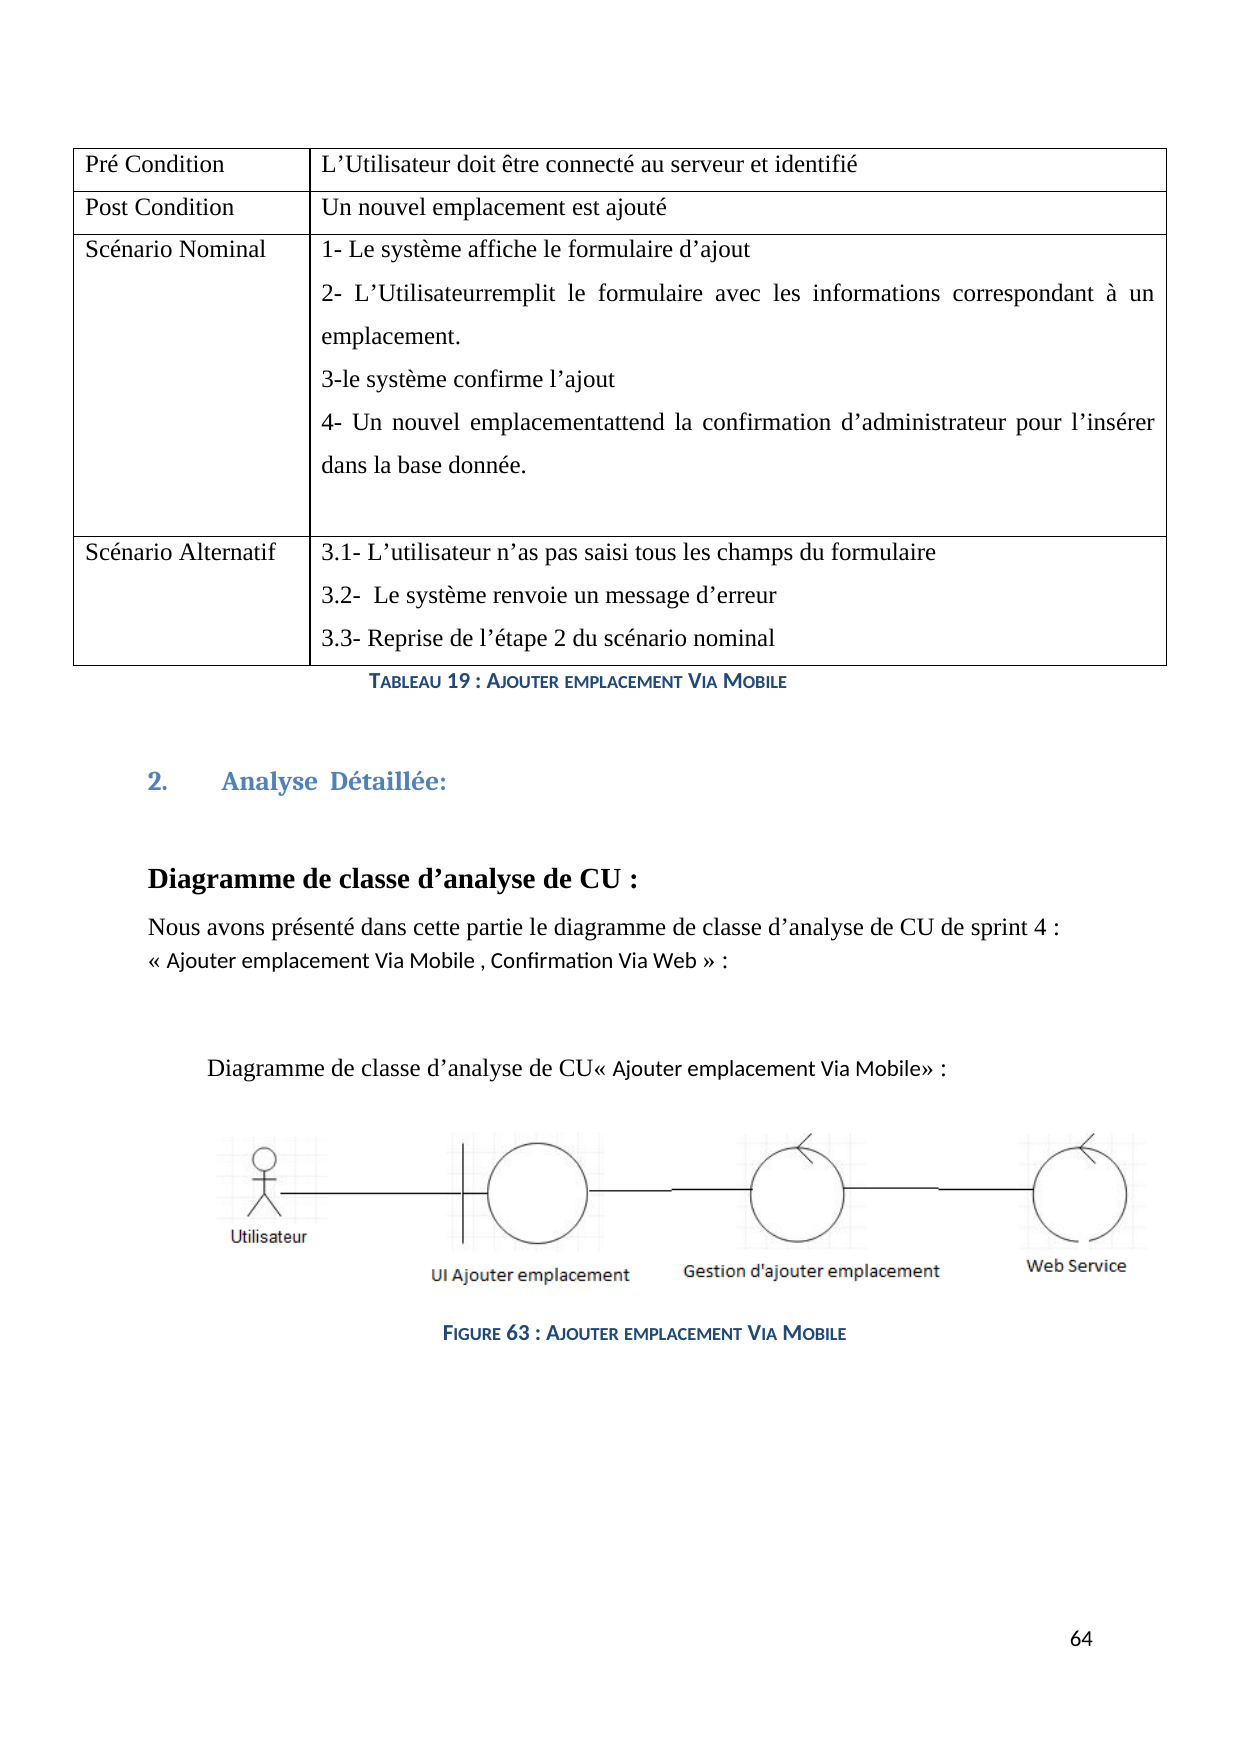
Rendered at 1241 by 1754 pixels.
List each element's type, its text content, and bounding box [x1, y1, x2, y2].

table_cell L’Utilisateur doit être connecté au serveur et identifié [311, 149, 1166, 191]
table_cell Scénario Nominal [74, 235, 309, 536]
picture [206, 1107, 1152, 1293]
text Diagramme de classe d’analyse de CU« Ajouter emplacement Via Mobile» : [207, 1053, 1093, 1082]
table_cell 1- Le système affiche le formulaire d’ajout 2- L’Utilisateurremplit le formulaire avec les informations correspondant à un emplacement. 3-le système confirme l’ajout 4- Un nouvel emplacementattend la confirmation d’administrateur pour l’insérer dans la base donnée. [311, 235, 1166, 536]
table_cell Scénario Alternatif [74, 537, 309, 665]
text Nous avons présenté dans cette partie le diagramme de classe d’analyse de CU de sprint 4 : « Ajouter emplacement Via Mobile , Confirmation Via Web » : [148, 912, 1093, 974]
table_cell Post Condition [74, 192, 309, 233]
table_cell Pré Condition [74, 149, 309, 191]
table_cell 3.1- L’utilisateur n’as pas saisi tous les champs du formulaire 3.2- Le système renvoie un message d’erreur 3.3- Reprise de l’étape 2 du scénario nominal [311, 537, 1166, 665]
subtitle Analyse Détaillée: [148, 766, 1093, 797]
table_cell Un nouvel emplacement est ajouté [311, 192, 1166, 233]
subtitle Diagramme de classe d’analyse de CU : [148, 861, 1093, 895]
